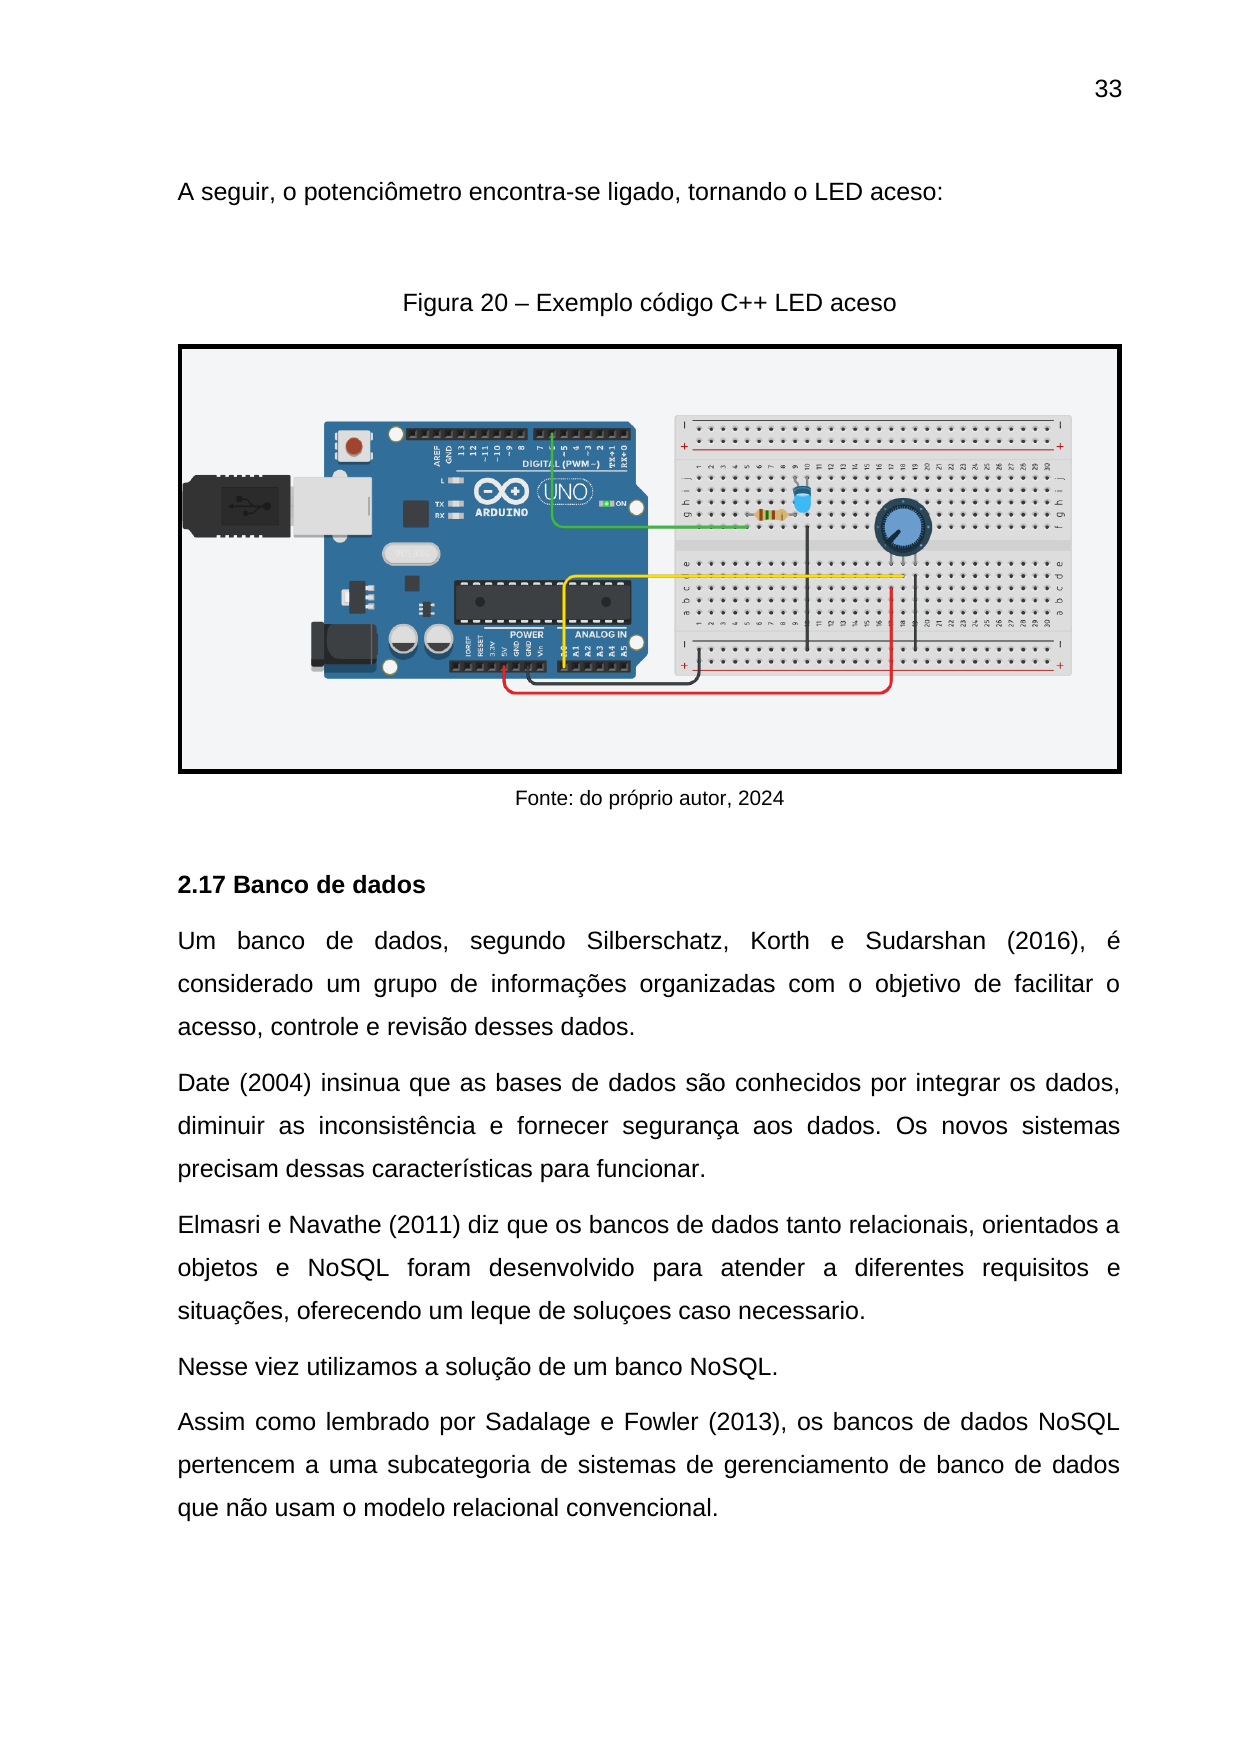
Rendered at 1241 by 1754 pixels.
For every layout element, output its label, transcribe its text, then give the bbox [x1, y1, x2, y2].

text Date (2004) insinua que as bases de dados são conhecidos por integrar os dados, diminuir as inconsistência e fornecer segurança aos dados. Os novos sistemas precisam dessas características para funcionar. [177, 1068, 1122, 1183]
text 2.17 Banco de dados [177, 870, 1122, 899]
text Um banco de dados, segundo Silberschatz, Korth e Sudarshan (2016), é considerado um grupo de informações organizadas com o objetivo de facilitar o acesso, controle e revisão desses dados. [177, 926, 1122, 1041]
text A seguir, o potenciômetro encontra-se ligado, tornando o LED aceso: [177, 177, 1122, 206]
text Elmasri e Navathe (2011) diz que os bancos de dados tanto relacionais, orientados a objetos e NoSQL foram desenvolvido para atender a diferentes requisitos e situações, oferecendo um leque de soluçoes caso necessario. [177, 1210, 1122, 1325]
text Nesse viez utilizamos a solução de um banco NoSQL. [177, 1352, 1122, 1380]
text Assim como lembrado por Sadalage e Fowler (2013), os bancos de dados NoSQL pertencem a uma subcategoria de sistemas de gerenciamento de banco de dados que não usam o modelo relacional convencional. [177, 1407, 1122, 1522]
text Figura 20 – Exemplo código C++ LED aceso [177, 288, 1122, 317]
picture [182, 349, 1117, 769]
